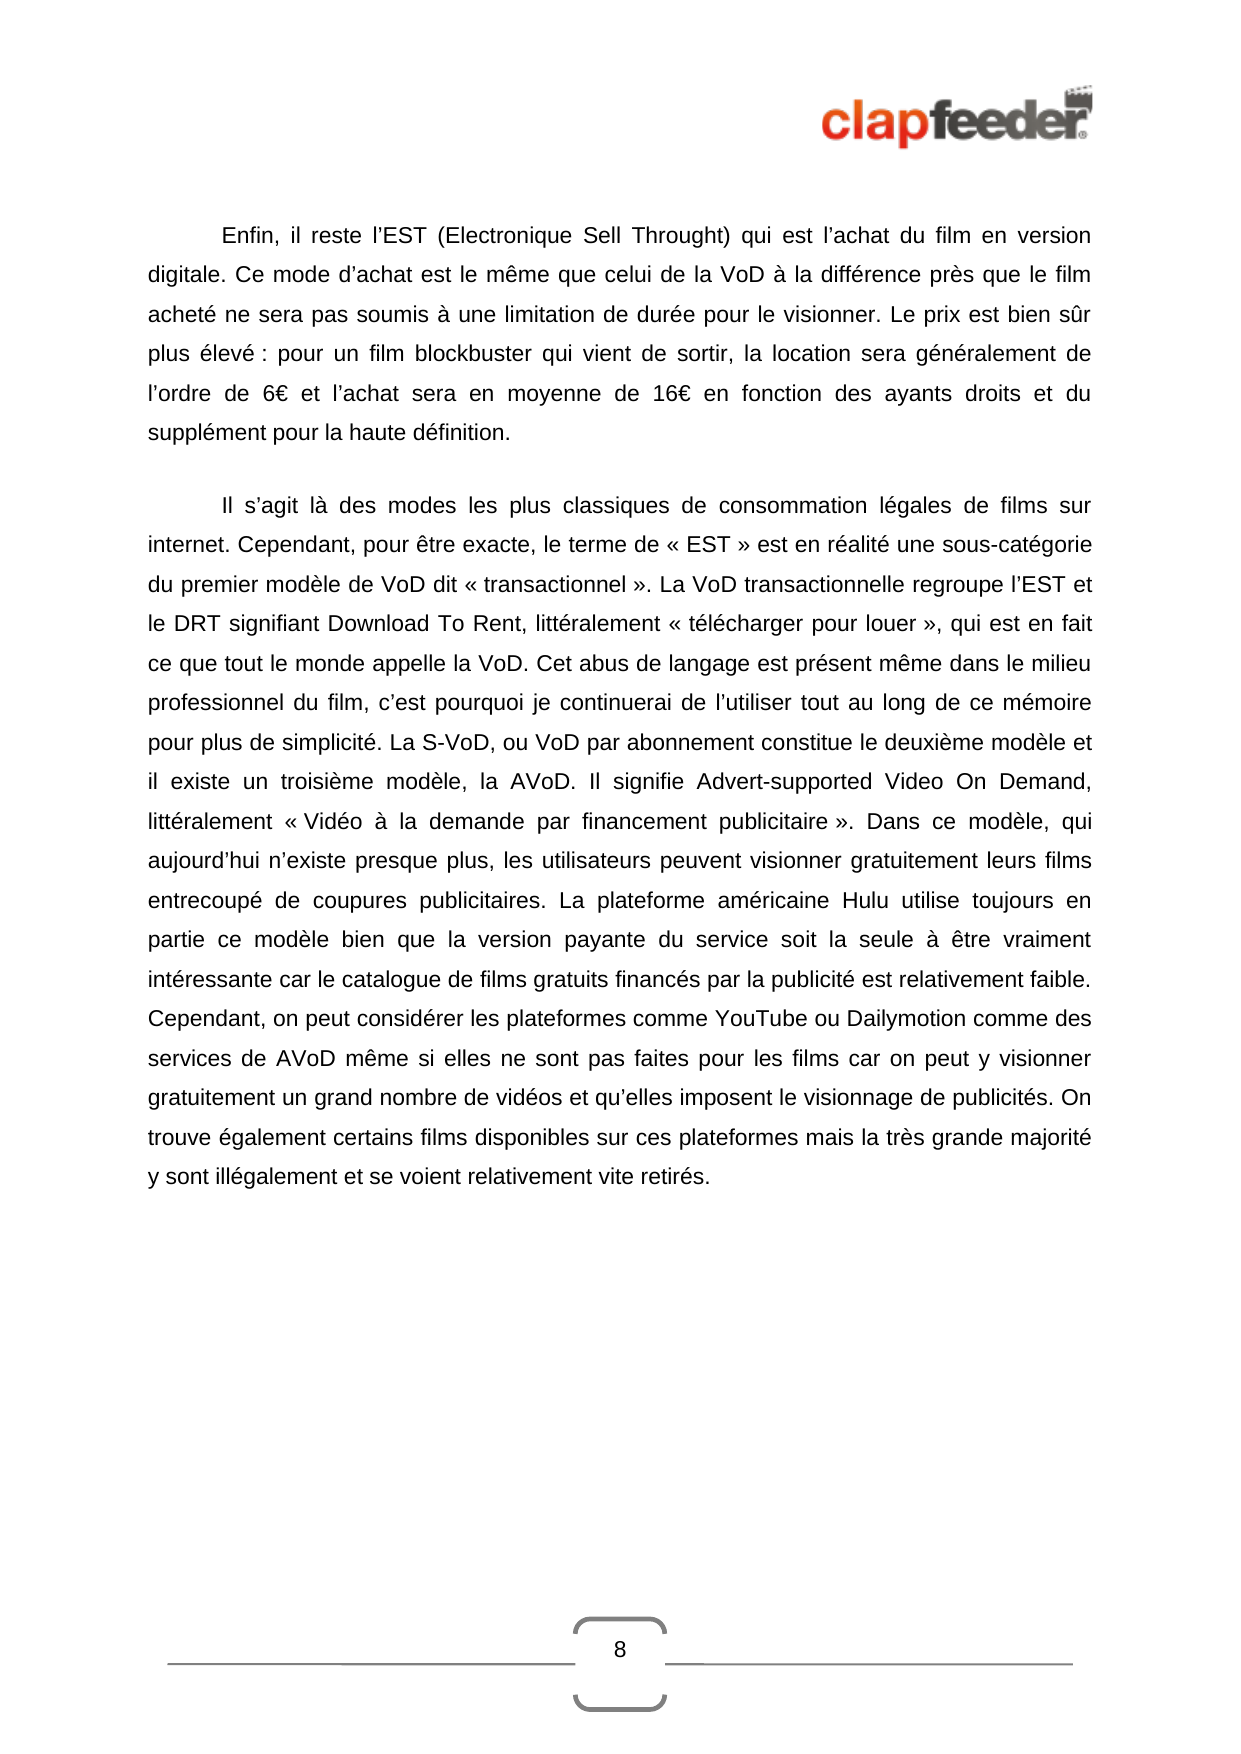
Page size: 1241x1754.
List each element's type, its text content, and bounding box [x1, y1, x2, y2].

text Il s’agit là des modes les plus classiques de consommation légales de films sur internet. Cependant, pour être exacte, le terme de « EST » est en réalité une sous-catégorie du premier modèle de VoD dit « transactionnel ». La VoD transactionnelle regroupe l’EST et le DRT signifiant Download To Rent, littéralement « télécharger pour louer », qui est en fait ce que tout le monde appelle la VoD. Cet abus de langage est présent même dans le milieu professionnel du film, c’est pourquoi je continuerai de l’utiliser tout au long de ce mémoire pour plus de simplicité. La S-VoD, ou VoD par abonnement constitue le deuxième modèle et il existe un troisième modèle, la AVoD. Il signifie Advert-supported Video On Demand, littéralement « Vidéo à la demande par financement publicitaire ». Dans ce modèle, qui aujourd’hui n’existe presque plus, les utilisateurs peuvent visionner gratuitement leurs films entrecoupé de coupures publicitaires. La plateforme américaine Hulu utilise toujours en partie ce modèle bien que la version payante du service soit la seule à être vraiment intéressante car le catalogue de films gratuits financés par la publicité est relativement faible. Cependant, on peut considérer les plateformes comme YouTube ou Dailymotion comme des services de AVoD même si elles ne sont pas faites pour les films car on peut y visionner gratuitement un grand nombre de vidéos et qu’elles imposent le visionnage de publicités. On trouve également certains films disponibles sur ces plateformes mais la très grande majorité y sont illégalement et se voient relativement vite retirés. [148, 492, 1093, 1189]
picture [822, 73, 1093, 169]
text Enfin, il reste l’EST (Electronique Sell Throught) qui est l’achat du film en version digitale. Ce mode d’achat est le même que celui de la VoD à la différence près que le film acheté ne sera pas soumis à une limitation de durée pour le visionner. Le prix est bien sûr plus élevé : pour un film blockbuster qui vient de sortir, la location sera généralement de l’ordre de 6€ et l’achat sera en moyenne de 16€ en fonction des ayants droits et du supplément pour la haute définition. [148, 222, 1093, 446]
